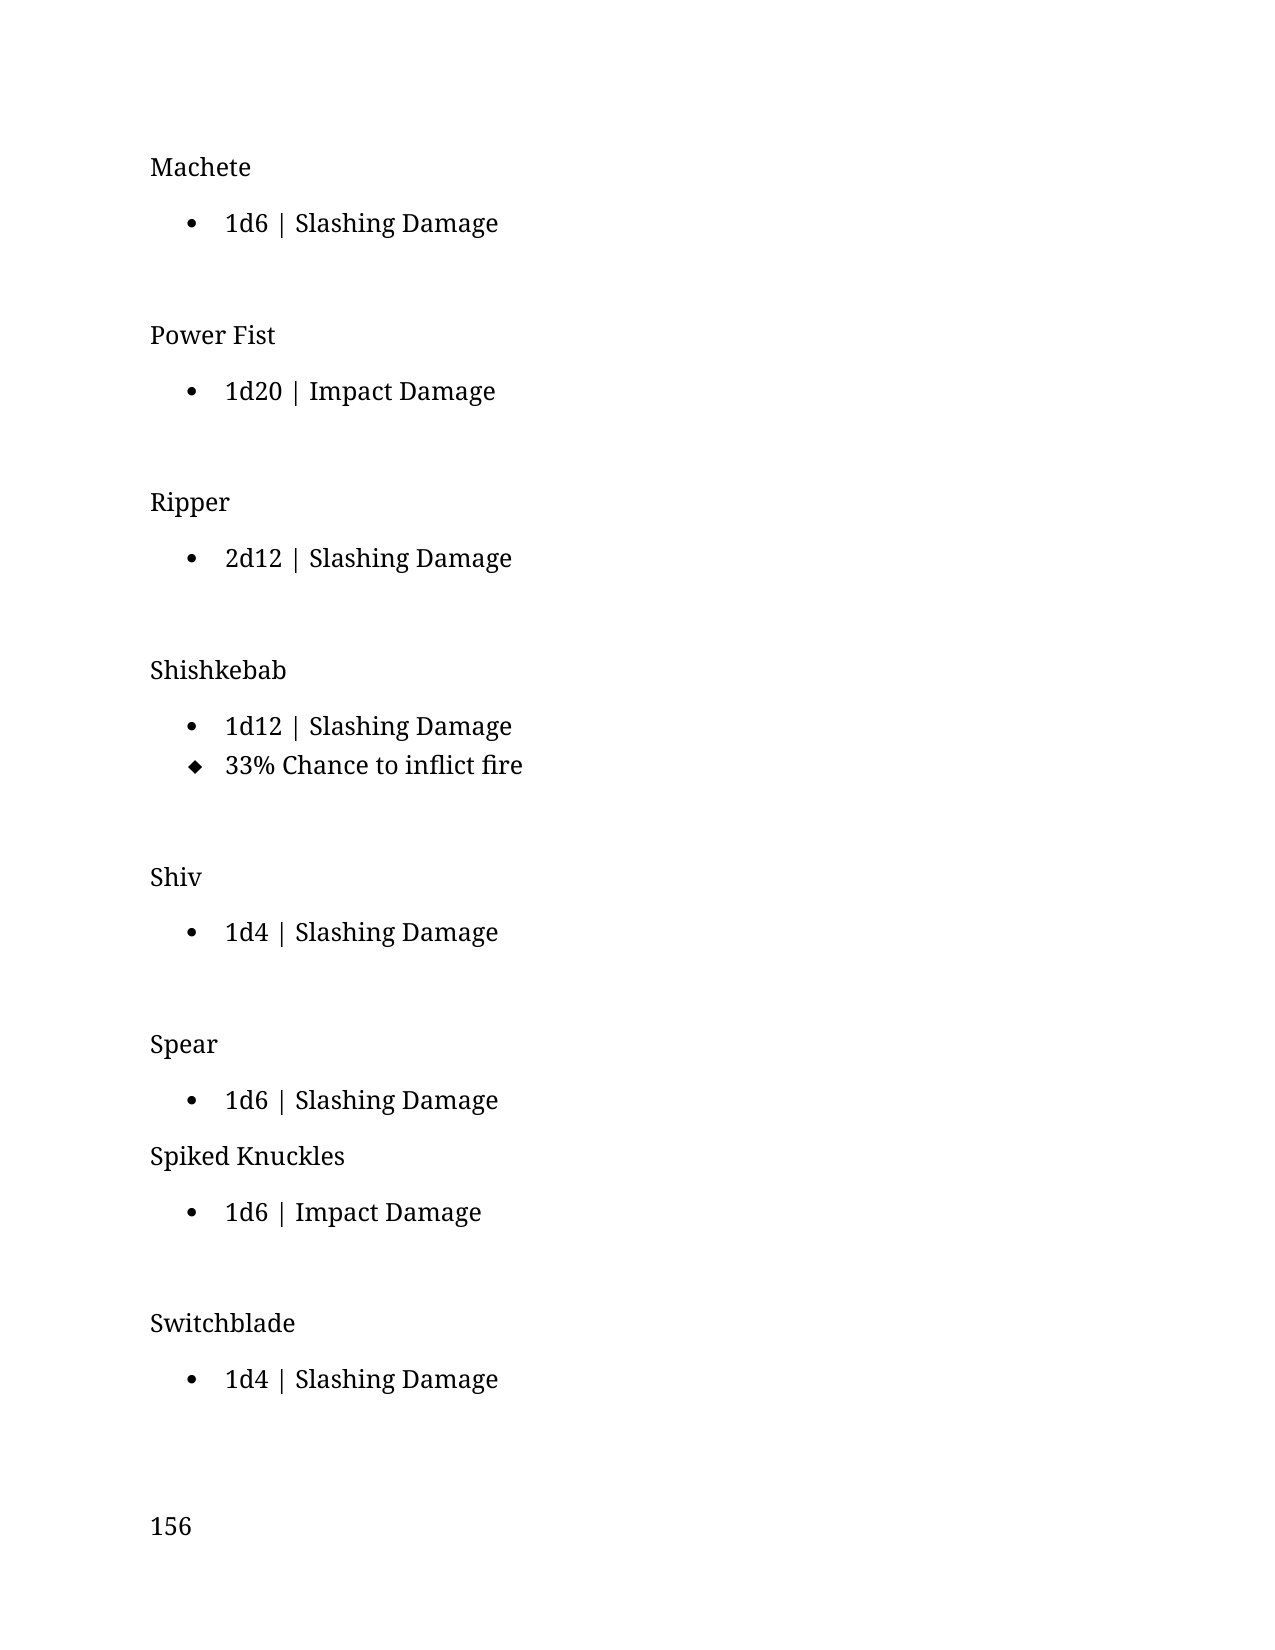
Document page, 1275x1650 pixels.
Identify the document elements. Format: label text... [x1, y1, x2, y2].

text Switchblade [150, 1306, 1125, 1340]
list 1d12 | Slashing Damage [187, 708, 1125, 742]
list 1d4 | Slashing Damage [187, 915, 1125, 949]
text Ripper [150, 485, 1125, 519]
list 1d6 | Impact Damage [187, 1194, 1125, 1228]
text Power Fist [150, 317, 1125, 352]
text Shiv [150, 859, 1125, 893]
list 2d12 | Slashing Damage [187, 541, 1125, 575]
list 1d6 | Slashing Damage [187, 1082, 1125, 1117]
text Shishkebab [150, 652, 1125, 687]
text Spiked Knuckles [150, 1138, 1125, 1172]
list 1d6 | Slashing Damage [187, 206, 1125, 240]
text Machete [150, 150, 1125, 184]
text Spear [150, 1027, 1125, 1061]
list 1d4 | Slashing Damage [187, 1362, 1125, 1396]
list 33% Chance to inflict fire [188, 747, 1125, 782]
list 1d20 | Impact Damage [187, 373, 1125, 407]
